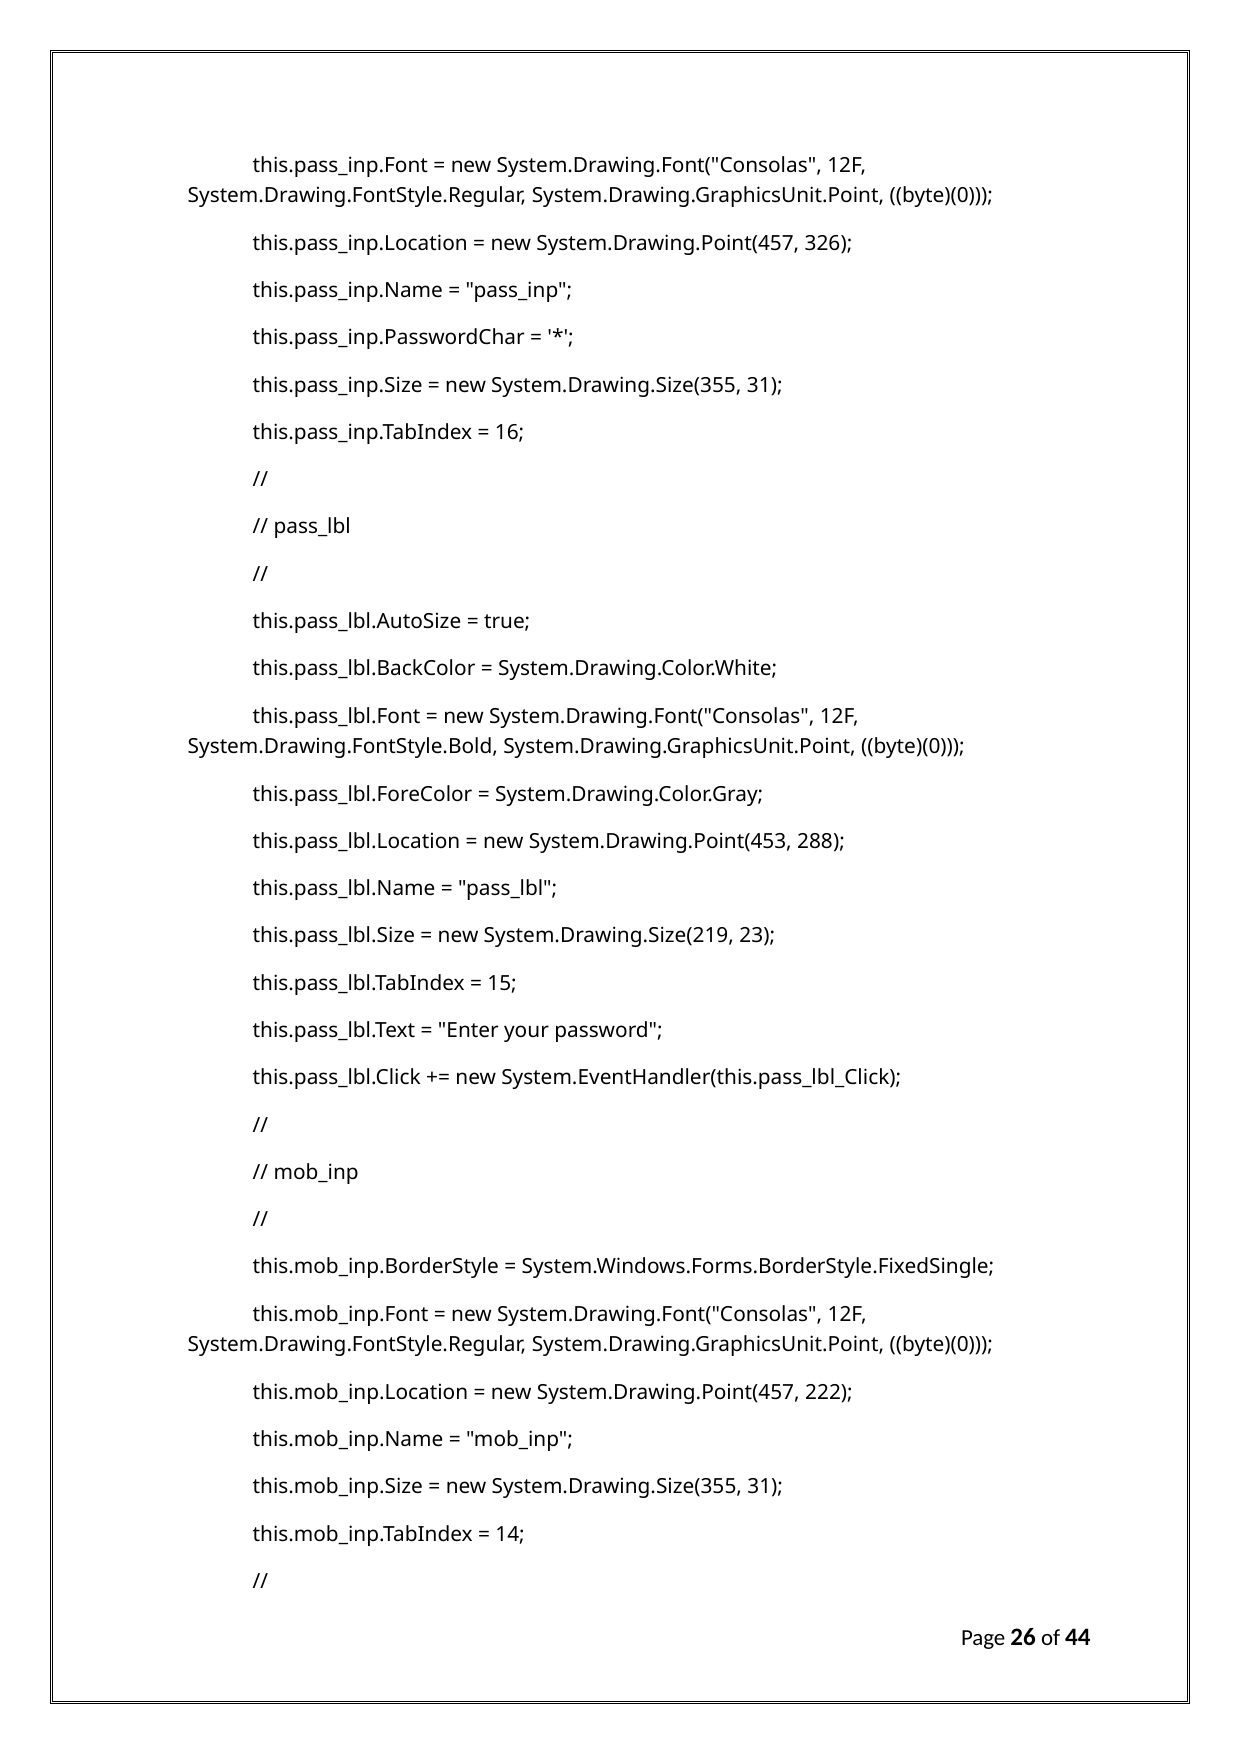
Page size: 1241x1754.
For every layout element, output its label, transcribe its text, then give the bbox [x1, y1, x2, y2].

text this.mob_inp.Name = "mob_inp"; [187, 1424, 1090, 1453]
text // [187, 1110, 1090, 1138]
text this.mob_inp.Font = new System.Drawing.Font("Consolas", 12F, System.Drawing.FontStyle.Regular, System.Drawing.GraphicsUnit.Point, ((byte)(0))); [187, 1299, 1090, 1358]
text this.mob_inp.BorderStyle = System.Windows.Forms.BorderStyle.FixedSingle; [187, 1252, 1090, 1280]
text // [187, 559, 1090, 587]
text // [187, 464, 1090, 493]
text this.pass_inp.PasswordChar = '*'; [187, 322, 1090, 351]
text this.pass_lbl.ForeColor = System.Drawing.Color.Gray; [187, 779, 1090, 807]
text this.pass_inp.TabIndex = 16; [187, 417, 1090, 446]
text this.mob_inp.Location = new System.Drawing.Point(457, 222); [187, 1377, 1090, 1405]
text this.mob_inp.Size = new System.Drawing.Size(355, 31); [187, 1471, 1090, 1500]
text // [187, 1204, 1090, 1233]
text // pass_lbl [187, 512, 1090, 540]
text this.pass_lbl.AutoSize = true; [187, 606, 1090, 635]
text this.pass_inp.Font = new System.Drawing.Font("Consolas", 12F, System.Drawing.FontStyle.Regular, System.Drawing.GraphicsUnit.Point, ((byte)(0))); [187, 150, 1090, 209]
text this.pass_lbl.TabIndex = 15; [187, 968, 1090, 996]
text // mob_inp [187, 1157, 1090, 1186]
text this.pass_lbl.BackColor = System.Drawing.Color.White; [187, 653, 1090, 682]
text this.mob_inp.TabIndex = 14; [187, 1519, 1090, 1547]
text this.pass_inp.Size = new System.Drawing.Size(355, 31); [187, 370, 1090, 398]
text this.pass_lbl.Size = new System.Drawing.Size(219, 23); [187, 921, 1090, 949]
text this.pass_inp.Name = "pass_inp"; [187, 275, 1090, 304]
text this.pass_lbl.Font = new System.Drawing.Font("Consolas", 12F, System.Drawing.FontStyle.Bold, System.Drawing.GraphicsUnit.Point, ((byte)(0))); [187, 701, 1090, 760]
text this.pass_inp.Location = new System.Drawing.Point(457, 326); [187, 228, 1090, 256]
text this.pass_lbl.Name = "pass_lbl"; [187, 873, 1090, 902]
text // [187, 1566, 1090, 1594]
text this.pass_lbl.Click += new System.EventHandler(this.pass_lbl_Click); [187, 1062, 1090, 1091]
text this.pass_lbl.Location = new System.Drawing.Point(453, 288); [187, 826, 1090, 854]
text this.pass_lbl.Text = "Enter your password"; [187, 1015, 1090, 1044]
